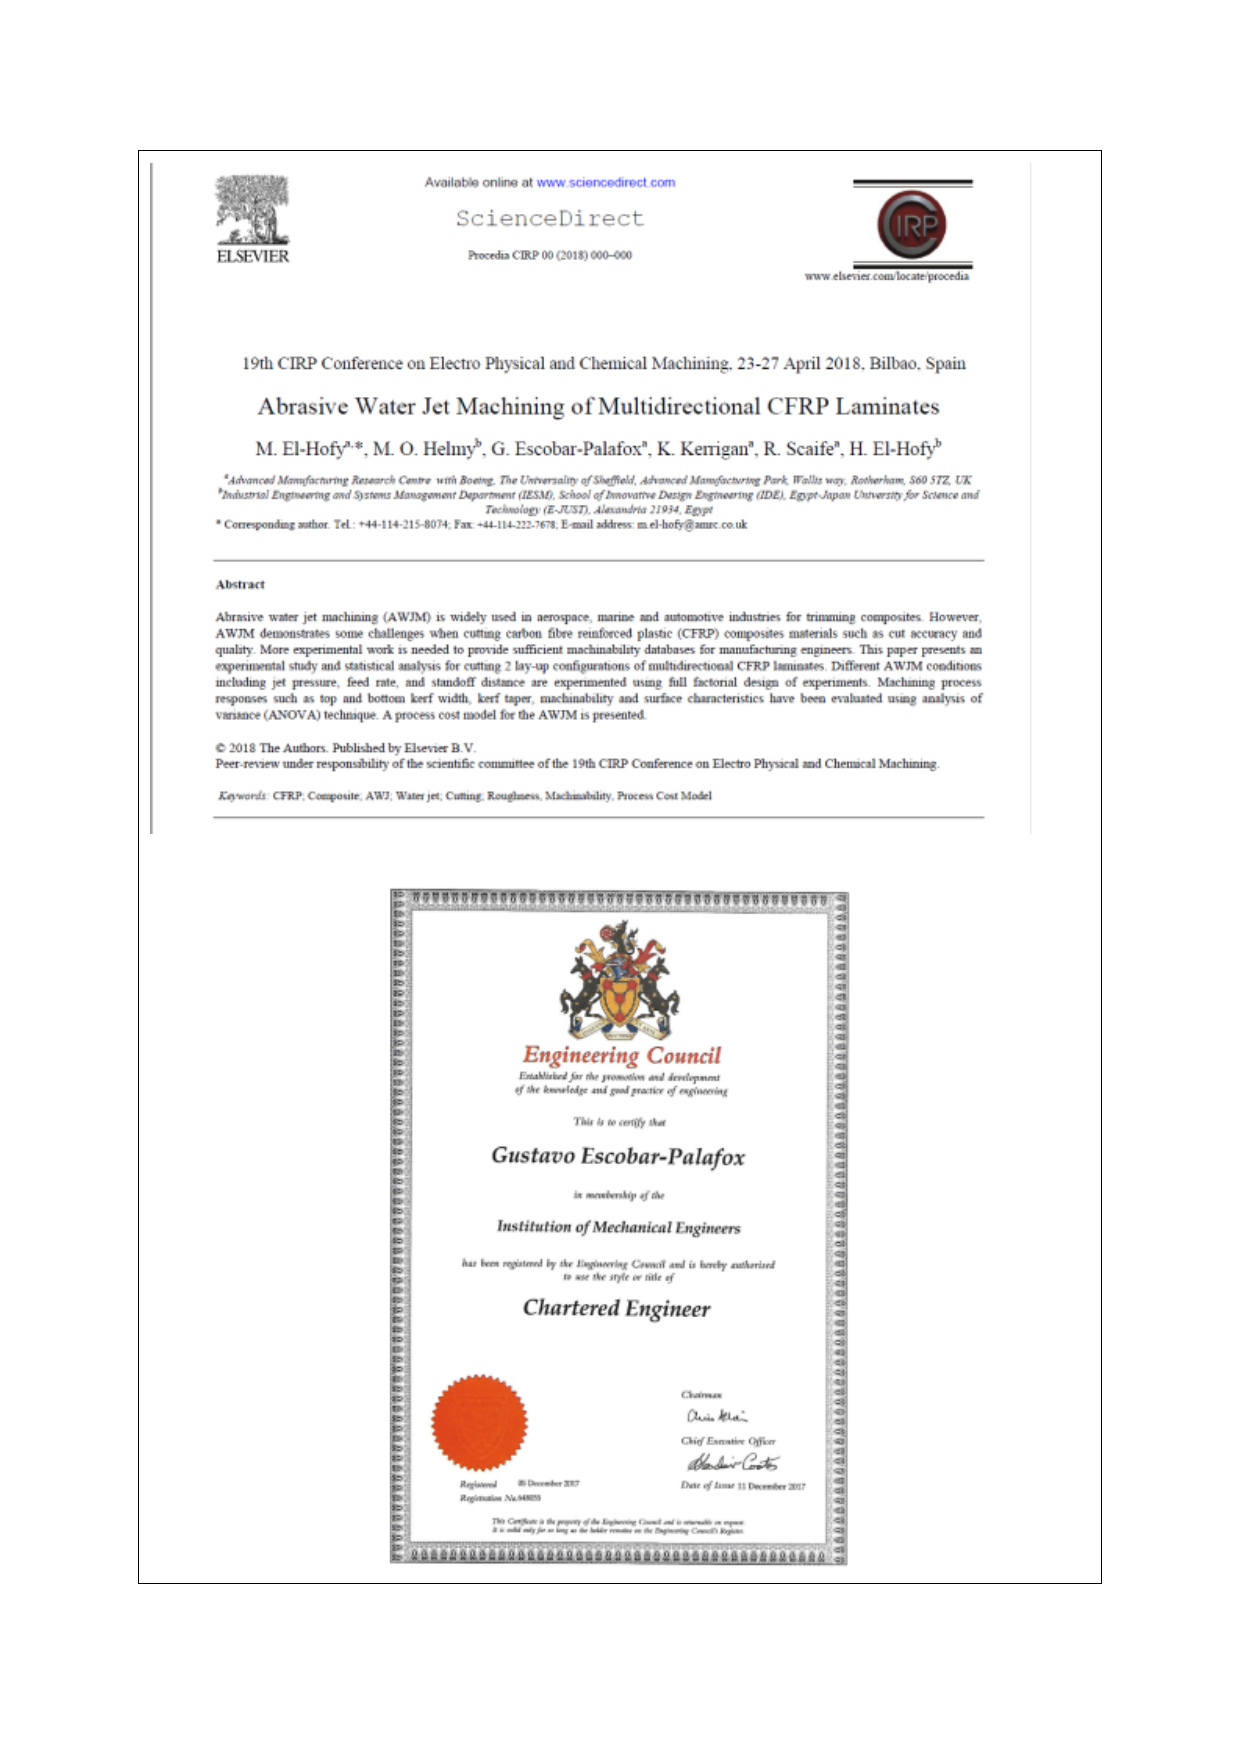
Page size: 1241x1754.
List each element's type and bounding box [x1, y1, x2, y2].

picture [389, 886, 851, 1570]
table_cell [139, 151, 1101, 1582]
picture [150, 163, 1032, 834]
